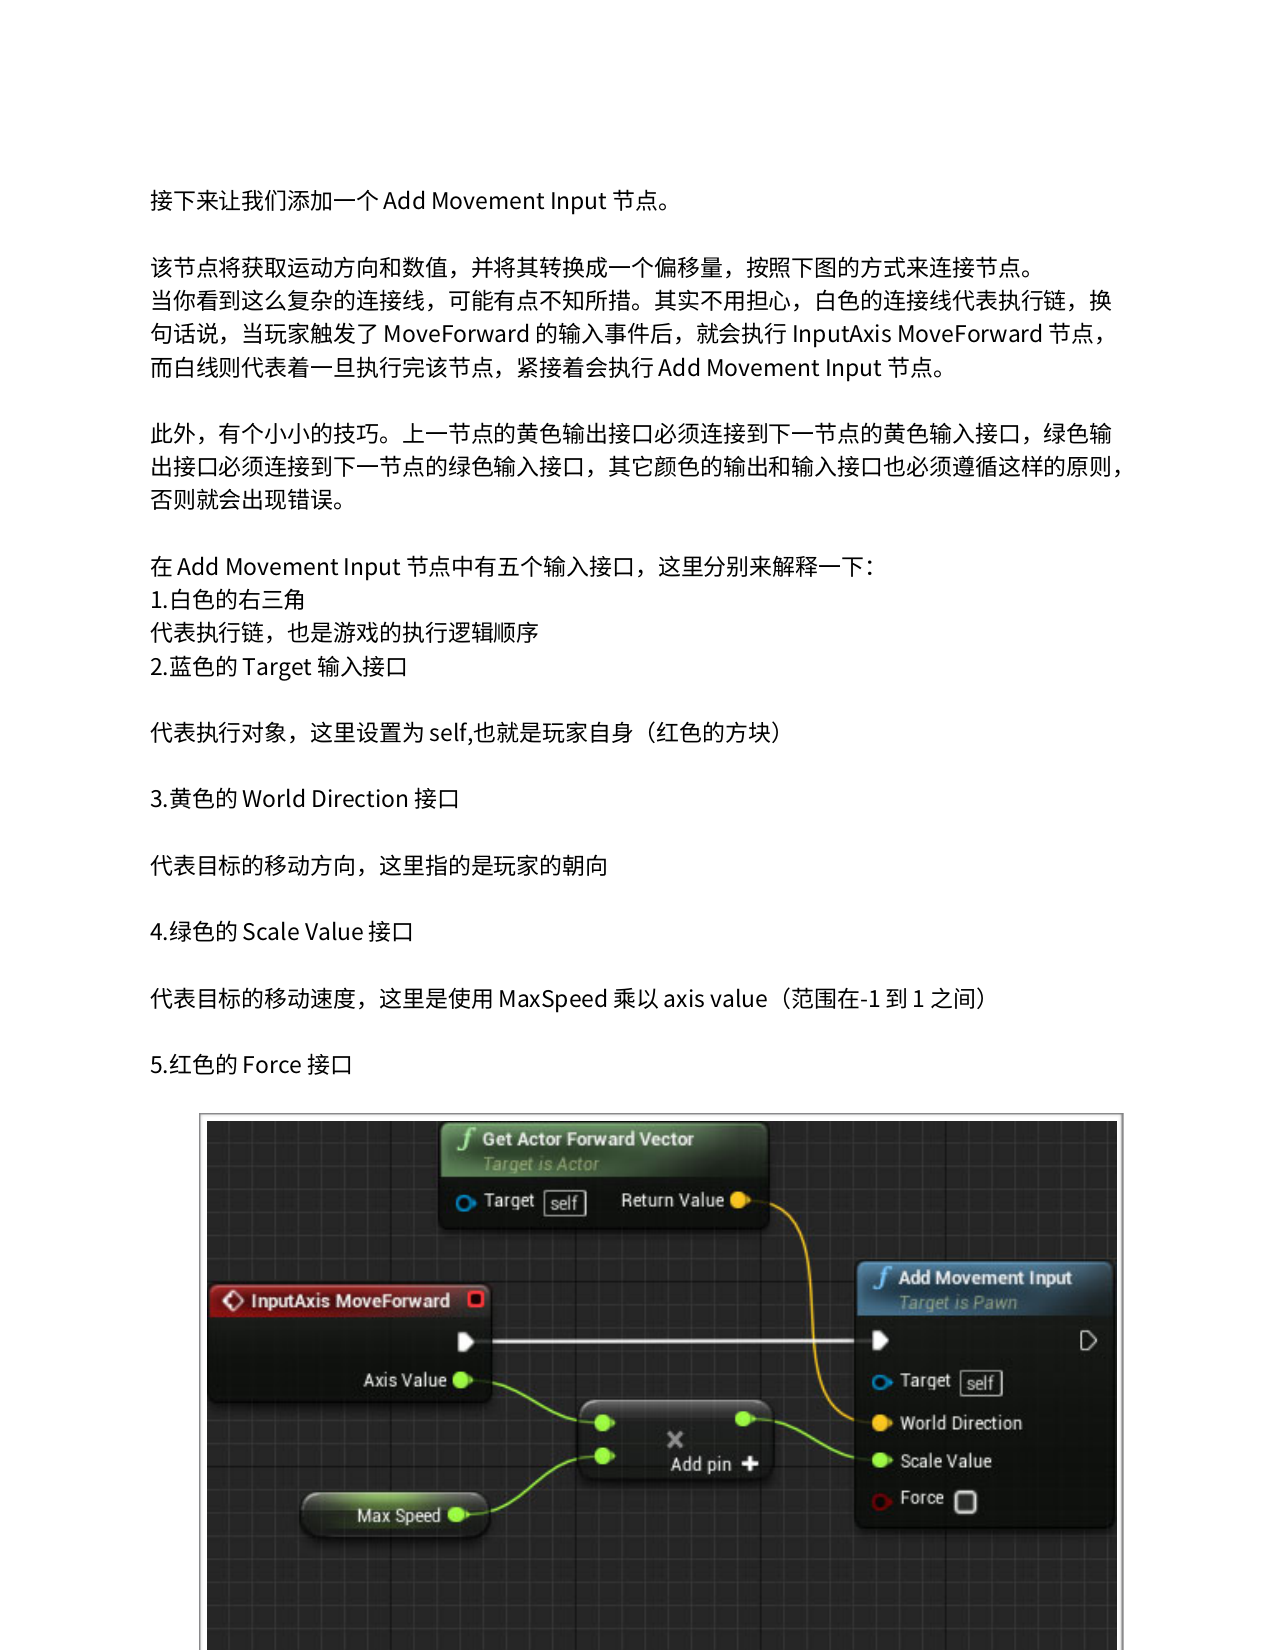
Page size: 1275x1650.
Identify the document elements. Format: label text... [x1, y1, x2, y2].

text 该节点将获取运动方向和数值，并将其转换成一个偏移量，按照下图的方式来连接节点。 [150, 250, 1125, 283]
text 1.白色的右三角 [150, 582, 1125, 615]
text 4.绿色的Scale Value接口 [150, 914, 1125, 947]
text 代表执行链，也是游戏的执行逻辑顺序 [150, 615, 1125, 648]
picture [199, 1113, 1126, 1650]
text 在Add Movement Input节点中有五个输入接口，这里分别来解释一下： [150, 549, 1125, 582]
text 2.蓝色的Target输入接口 [150, 648, 1125, 682]
text 接下来让我们添加一个Add Movement Input节点。 [150, 183, 1125, 216]
text 代表目标的移动速度，这里是使用MaxSpeed乘以axis value（范围在-1到1之间） [150, 981, 1125, 1014]
text 此外，有个小小的技巧。上一节点的黄色输出接口必须连接到下一节点的黄色输入接口，绿色输出接口必须连接到下一节点的绿色输入接口，其它颜色的输出和输入接口也必须遵循这样的原则，否则就会出现错误。 [150, 416, 1125, 516]
text 当你看到这么复杂的连接线，可能有点不知所措。其实不用担心，白色的连接线代表执行链，换句话说，当玩家触发了MoveForward的输入事件后，就会执行InputAxis MoveForward节点，而白线则代表着一旦执行完该节点，紧接着会执行Add Movement Input节点。 [150, 283, 1125, 383]
text 5.红色的Force接口 [150, 1047, 1125, 1080]
text 代表执行对象，这里设置为self,也就是玩家自身（红色的方块） [150, 715, 1125, 748]
text 3.黄色的World Direction接口 [150, 781, 1125, 814]
text 代表目标的移动方向，这里指的是玩家的朝向 [150, 848, 1125, 881]
